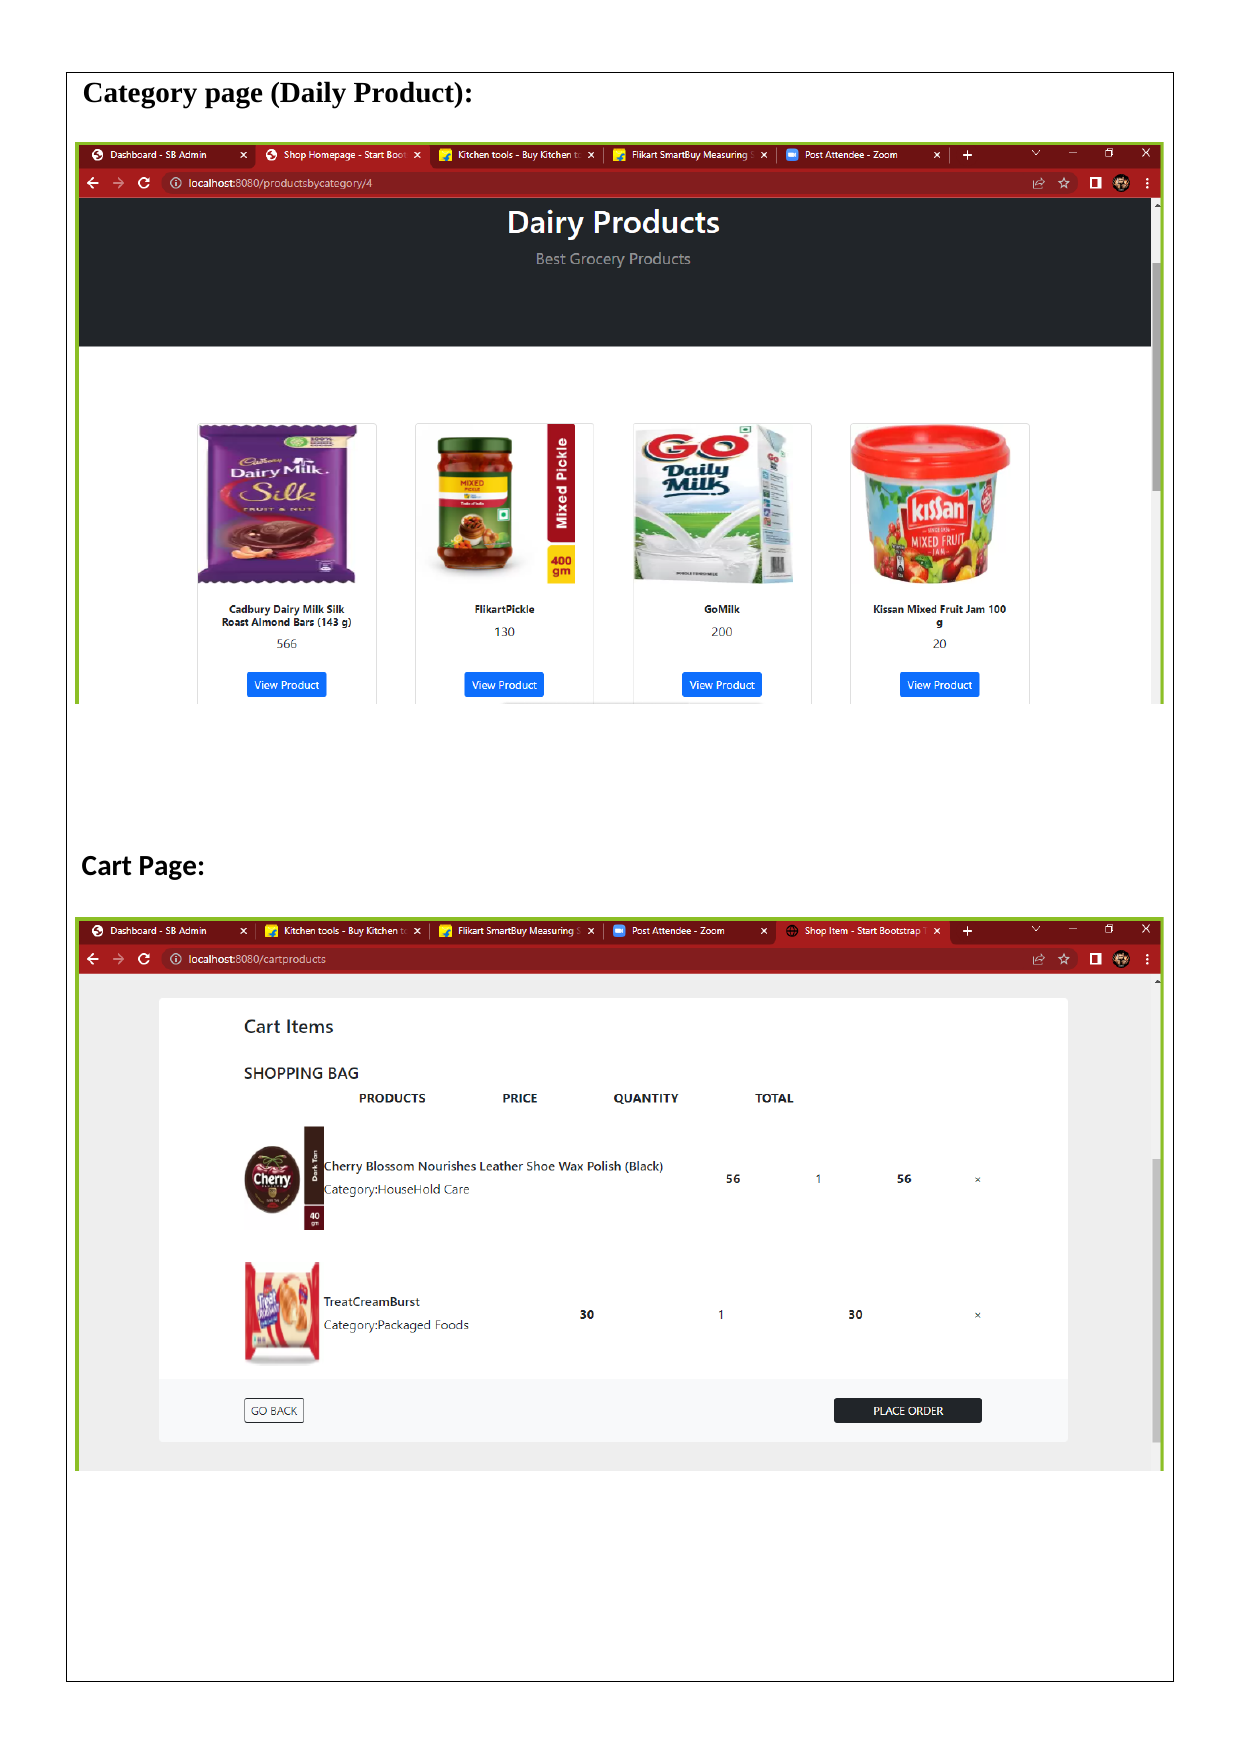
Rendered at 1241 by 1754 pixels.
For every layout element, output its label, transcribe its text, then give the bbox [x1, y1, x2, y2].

picture [75, 917, 1164, 1471]
picture [75, 142, 1164, 704]
text Category page (Daily Product): [75, 75, 1165, 108]
text Cart Page: [75, 847, 1165, 882]
